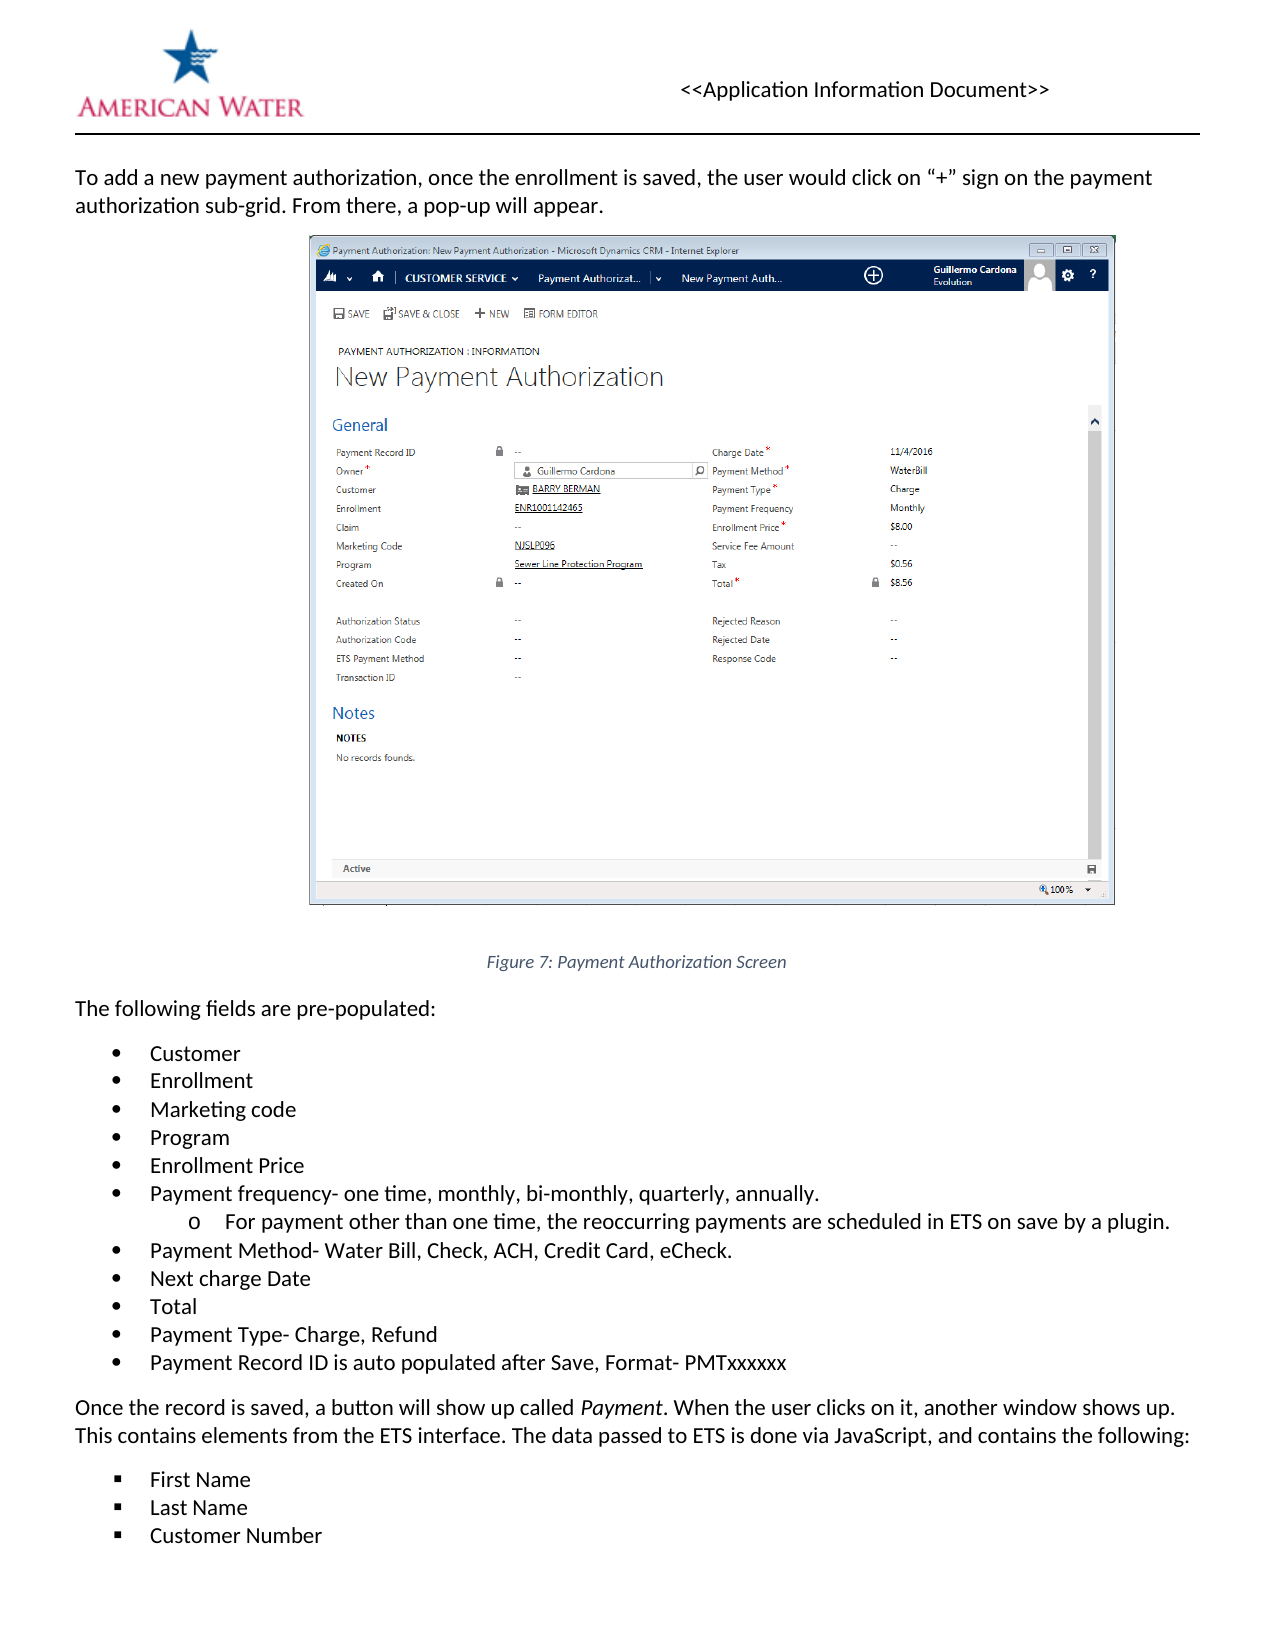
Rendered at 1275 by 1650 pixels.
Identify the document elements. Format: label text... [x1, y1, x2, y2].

list Marketing code [112, 1095, 1200, 1123]
list Customer [112, 1039, 1200, 1067]
list First Name [112, 1465, 1200, 1493]
list Last Name [112, 1493, 1200, 1521]
list Customer Number [112, 1521, 1200, 1549]
text The following fields are pre-populated: [75, 994, 1200, 1022]
list Payment Type- Charge, Refund [112, 1320, 1200, 1348]
list Payment Method- Water Bill, Check, ACH, Credit Card, eCheck. [112, 1236, 1200, 1264]
picture [74, 26, 308, 120]
list Payment Record ID is auto populated after Save, Format- PMTxxxxxx [112, 1348, 1200, 1376]
text To add a new payment authorization, once the enrollment is saved, the user would click on “+” sign on the payment authorization sub-grid. From there, a pop-up will appear. [75, 163, 1200, 219]
list Payment frequency- one time, monthly, bi-monthly, quarterly, annually. [112, 1179, 1200, 1207]
picture [309, 235, 1116, 906]
list Program [112, 1123, 1200, 1151]
list For payment other than one time, the reoccurring payments are scheduled in ETS on save by a plugin. [187, 1207, 1200, 1236]
list Enrollment [112, 1067, 1200, 1095]
list Enrollment Price [112, 1151, 1200, 1179]
text Once the record is saved, a button will show up called Payment. When the user clicks on it, another window shows up. This contains elements from the ETS interface. The data passed to ETS is done via JavaScript, and contains the following: [75, 1393, 1200, 1449]
list Next charge Date [112, 1264, 1200, 1292]
list Total [112, 1292, 1200, 1320]
